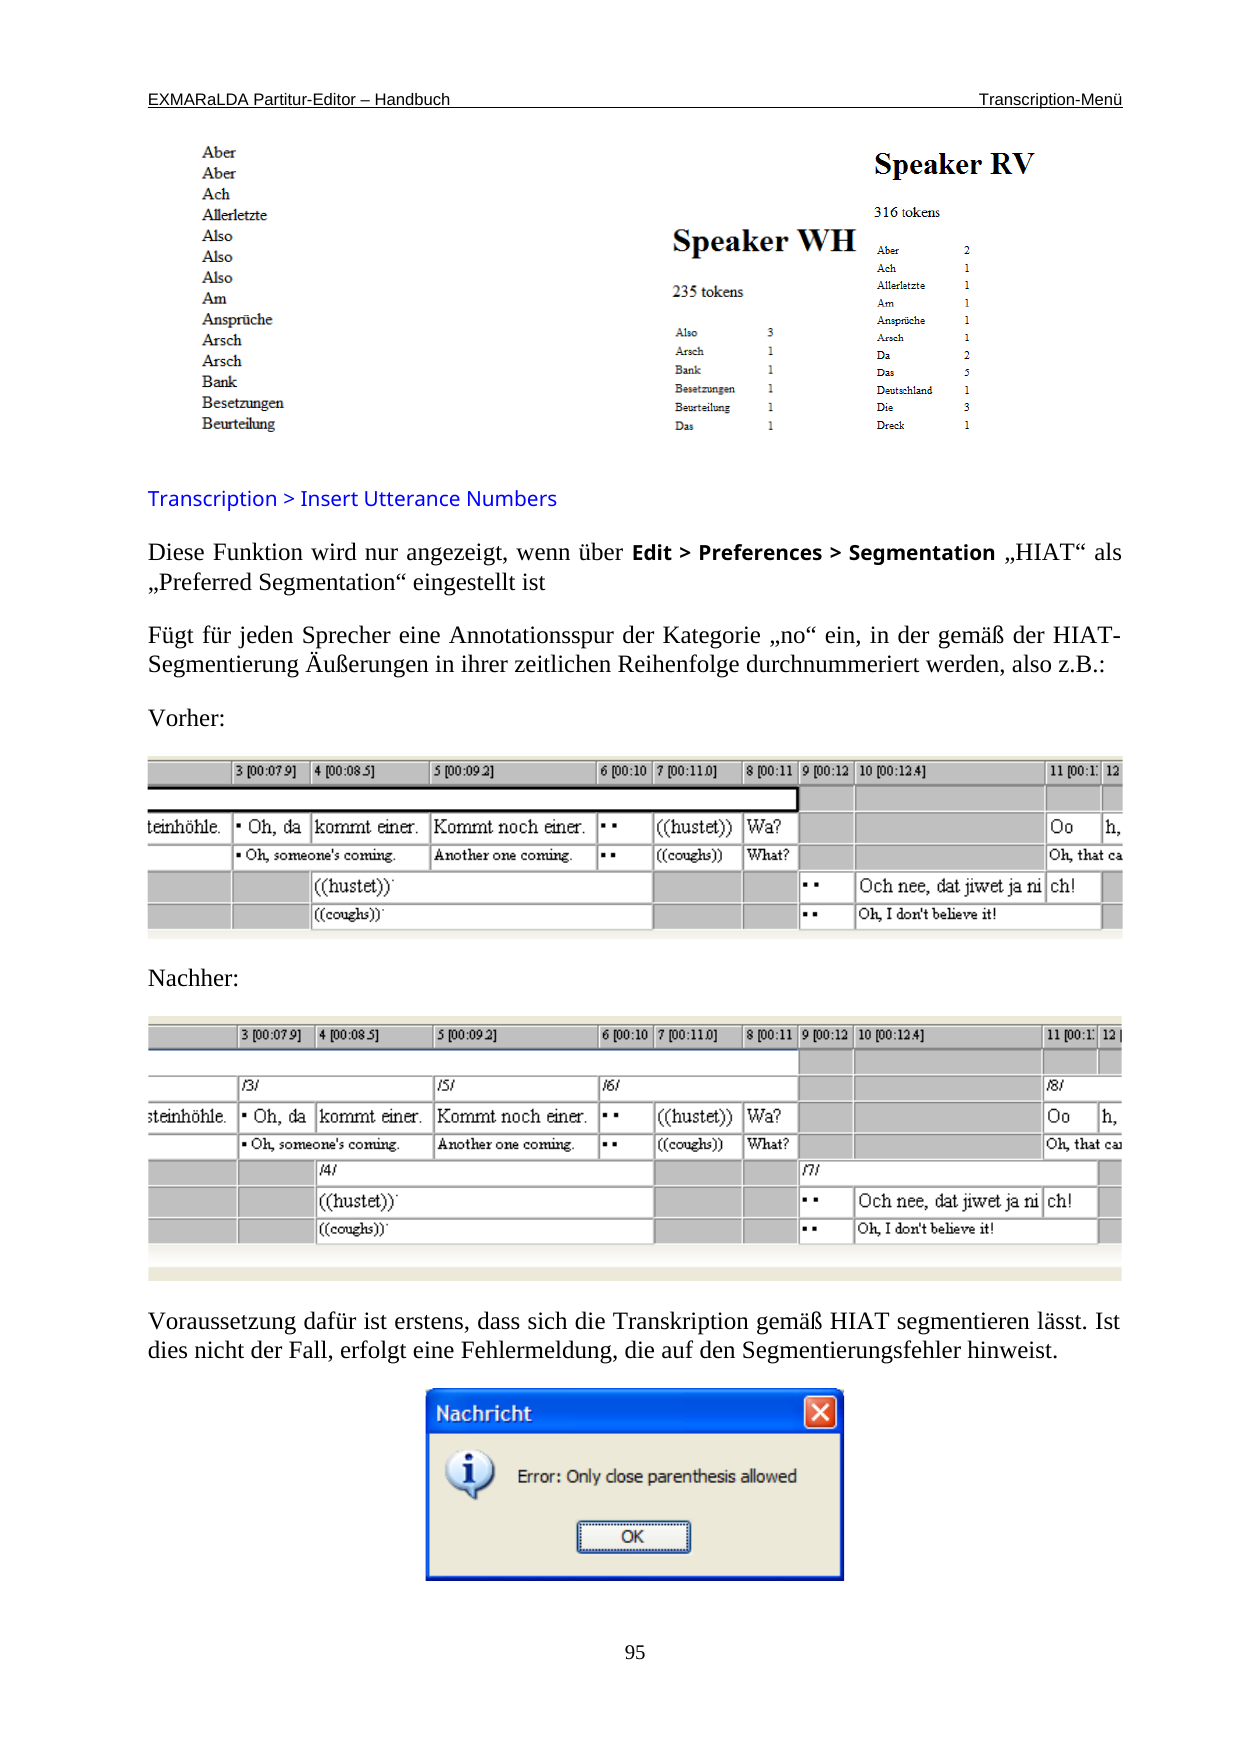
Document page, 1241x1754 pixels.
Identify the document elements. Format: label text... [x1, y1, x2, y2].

subtitle Transcription > Insert Utterance Numbers [148, 484, 1122, 512]
picture [147, 756, 1123, 939]
text Fügt für jeden Sprecher eine Annotationsspur der Kategorie „no“ ein, in der gemäß der HIAT-Segmentierung Äußerungen in ihrer zeitlichen Reihenfolge durchnummeriert werden, also z.B.: [148, 621, 1122, 678]
text Diese Funktion wird nur angezeigt, wenn über Edit > Preferences > Segmentation „HIAT“ als „Preferred Segmentation“ eingestellt ist [148, 537, 1122, 596]
picture [197, 141, 290, 434]
picture [664, 148, 1039, 434]
text Nachher: [148, 963, 1122, 992]
picture [148, 1016, 1122, 1281]
picture [425, 1388, 845, 1581]
text Voraussetzung dafür ist erstens, dass sich die Transkription gemäß HIAT segmentieren lässt. Ist dies nicht der Fall, erfolgt eine Fehlermeldung, die auf den Segmentierungsfehler hinweist. [148, 1306, 1122, 1363]
text Vorher: [148, 703, 1122, 732]
